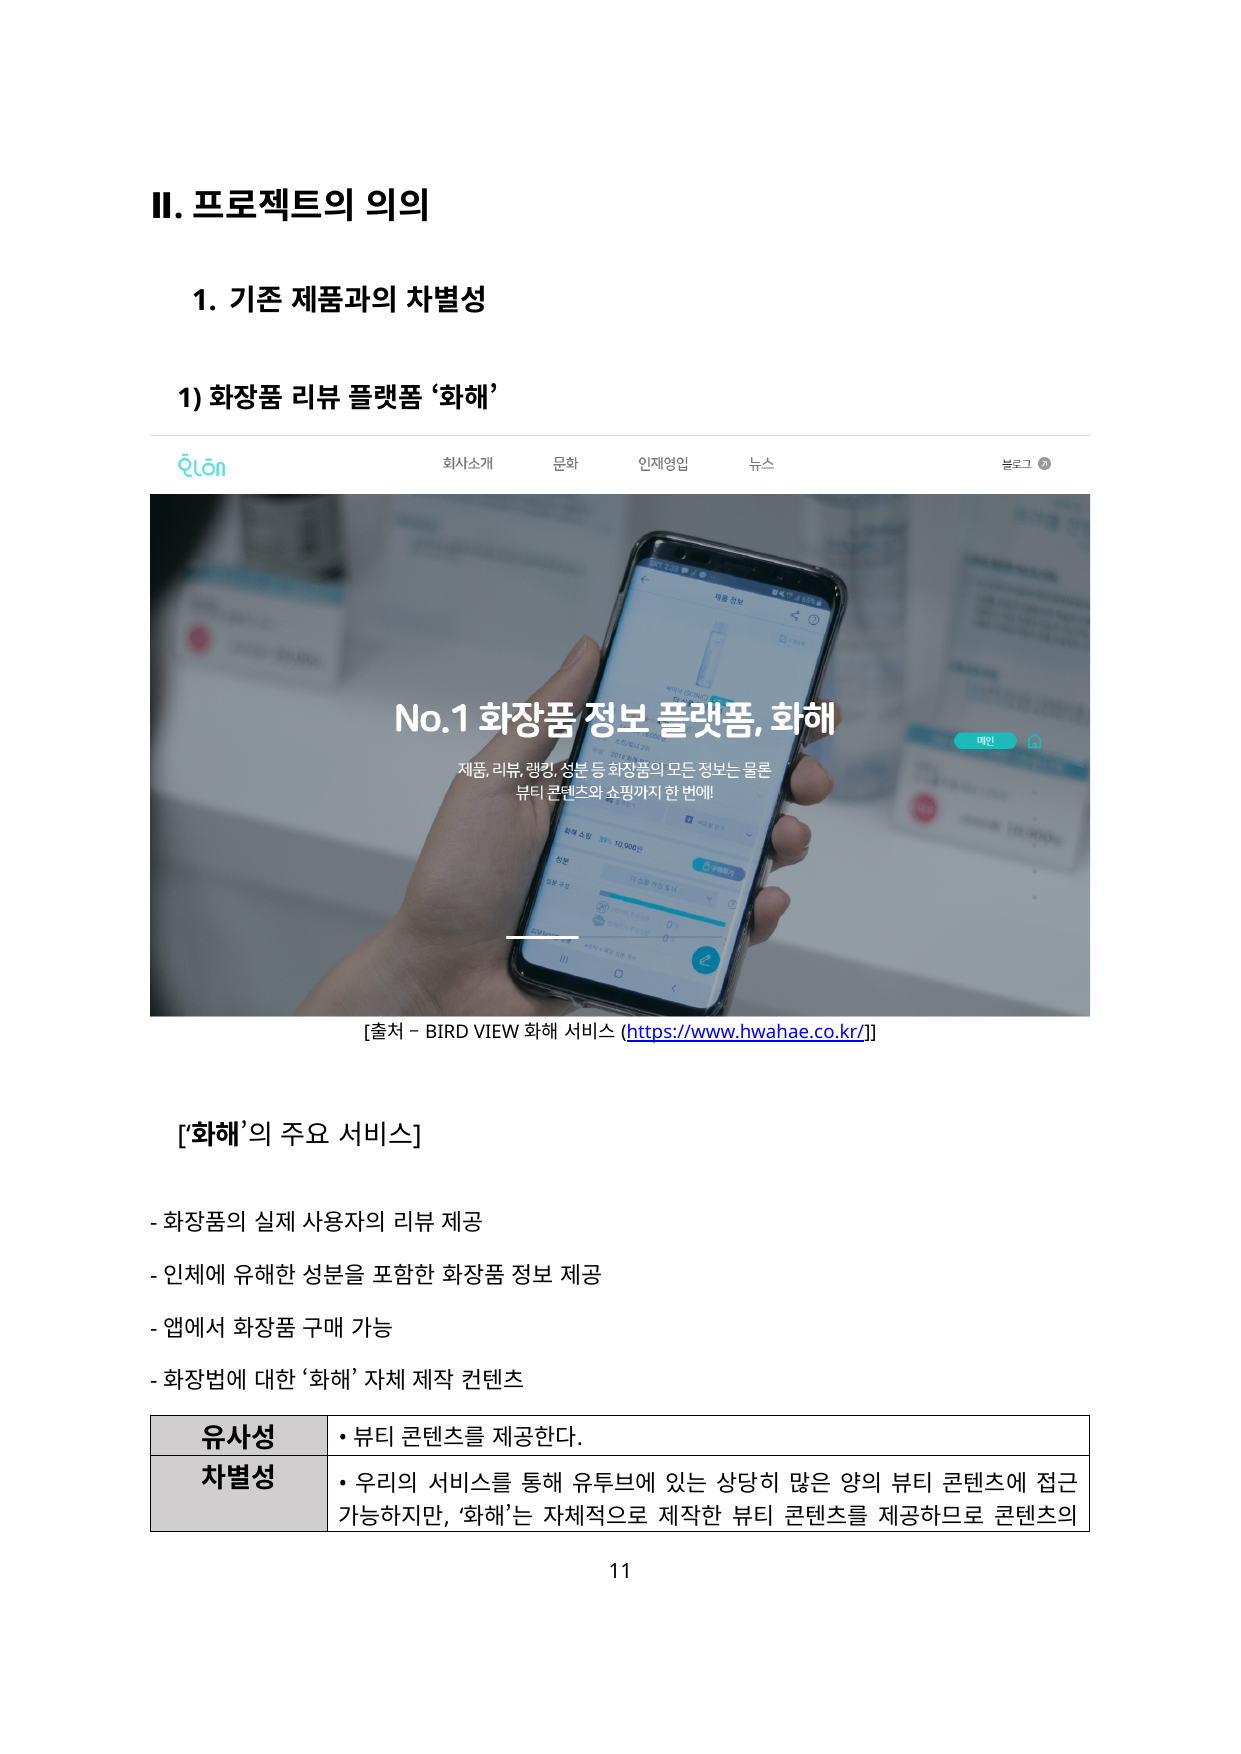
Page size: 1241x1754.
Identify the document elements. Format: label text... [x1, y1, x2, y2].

text - 화장법에 대한 ‘화해’ 자체 제작 컨텐츠 [150, 1362, 1090, 1395]
list 기존 제품과의 차별성 [192, 277, 1090, 319]
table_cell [328, 1456, 1089, 1531]
text - 인체에 유해한 성분을 포함한 화장품 정보 제공 [150, 1257, 1090, 1290]
table_header 유사성 [151, 1416, 327, 1455]
text Ⅱ. 프로젝트의 의의 [150, 177, 1090, 228]
table_header • 뷰티 콘텐츠를 제공한다. [328, 1416, 1089, 1455]
text 1) 화장품 리뷰 플랫폼 ‘화해’ [150, 376, 1090, 415]
text [‘화해’의 주요 서비스] [150, 1113, 1090, 1153]
text [출처 – BIRD VIEW 화해 서비스 (https://www.hwahae.co.kr/]] [150, 1017, 1090, 1044]
text - 앱에서 화장품 구매 가능 [150, 1309, 1090, 1343]
table_cell 차별성 [151, 1456, 327, 1531]
text - 화장품의 실제 사용자의 리뷰 제공 [150, 1204, 1090, 1238]
picture [150, 434, 1091, 1017]
